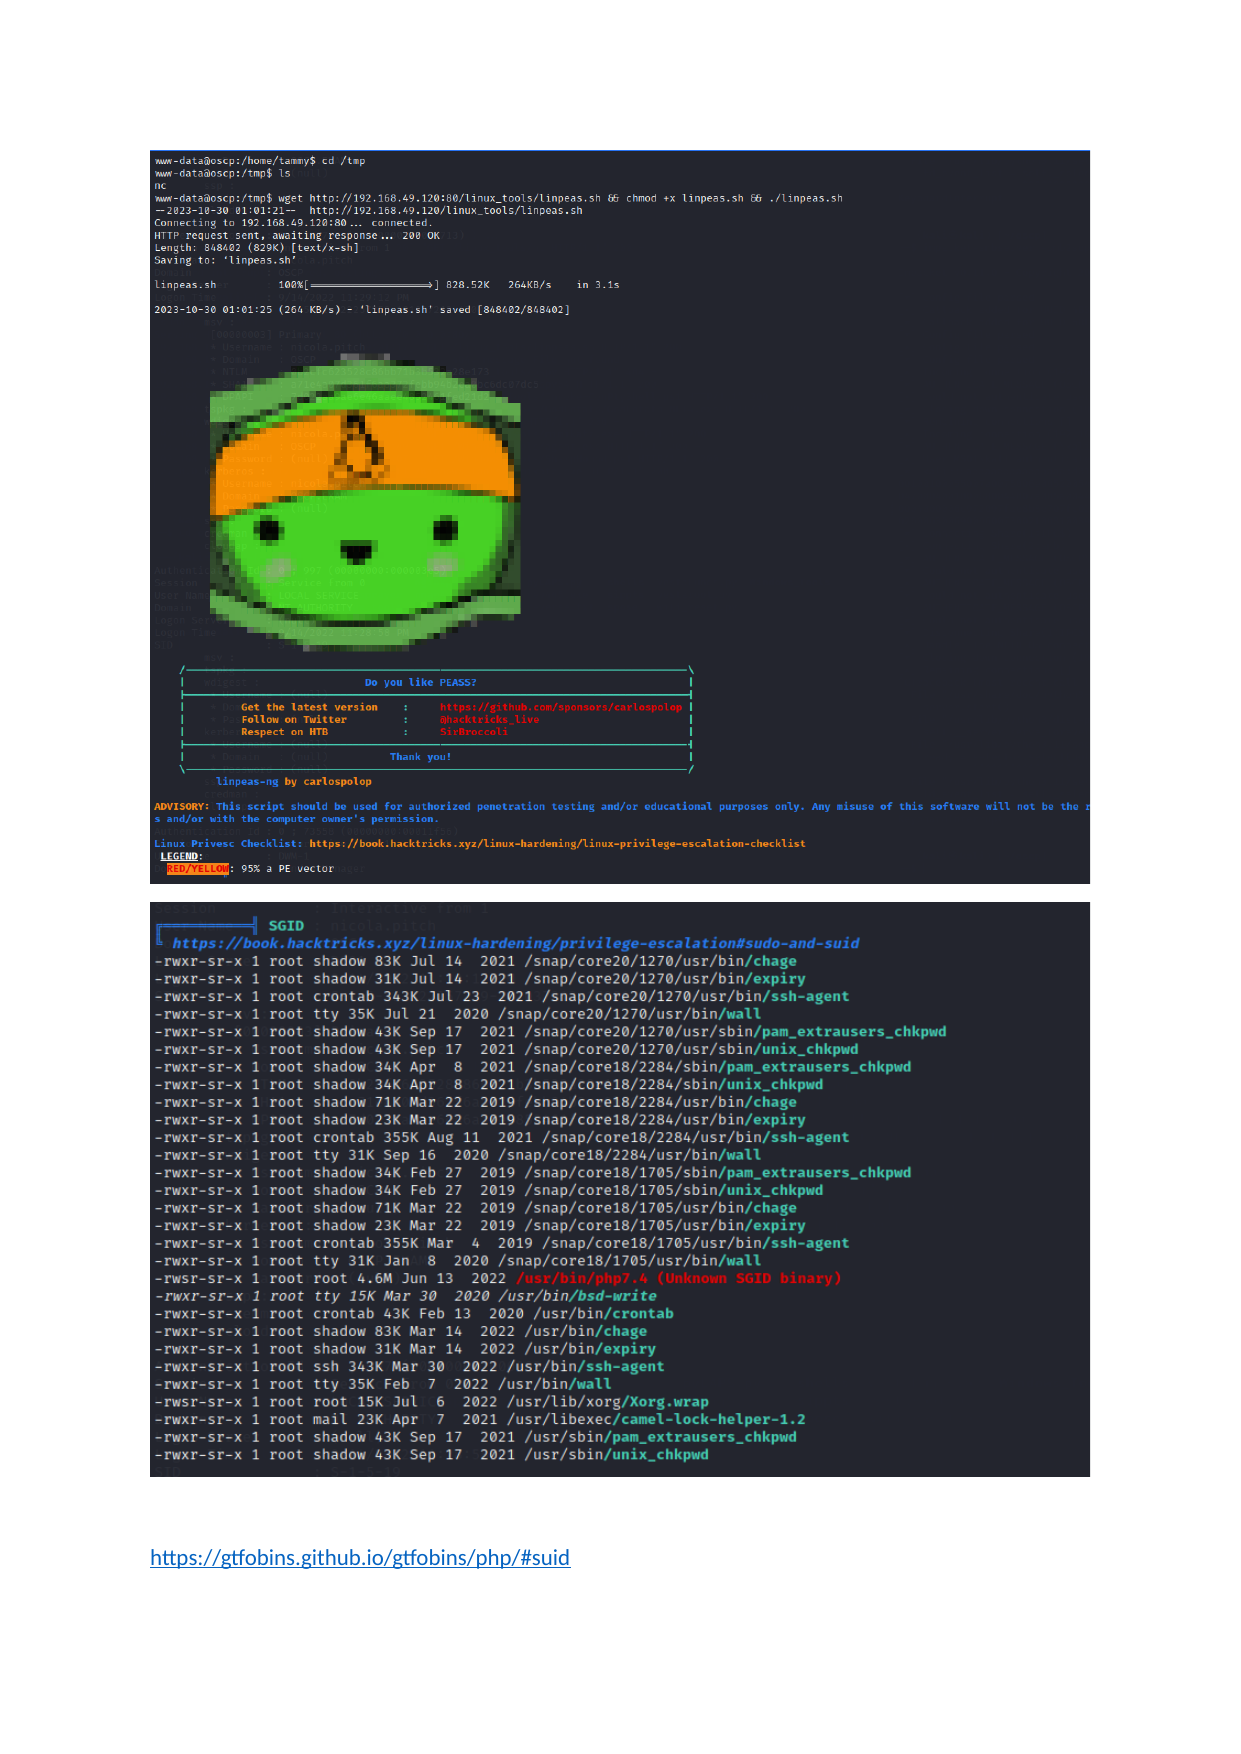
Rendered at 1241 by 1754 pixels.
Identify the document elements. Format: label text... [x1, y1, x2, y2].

picture [150, 902, 1091, 1477]
picture [150, 150, 1091, 884]
text https://gtfobins.github.io/gtfobins/php/#suid [150, 1543, 1090, 1571]
